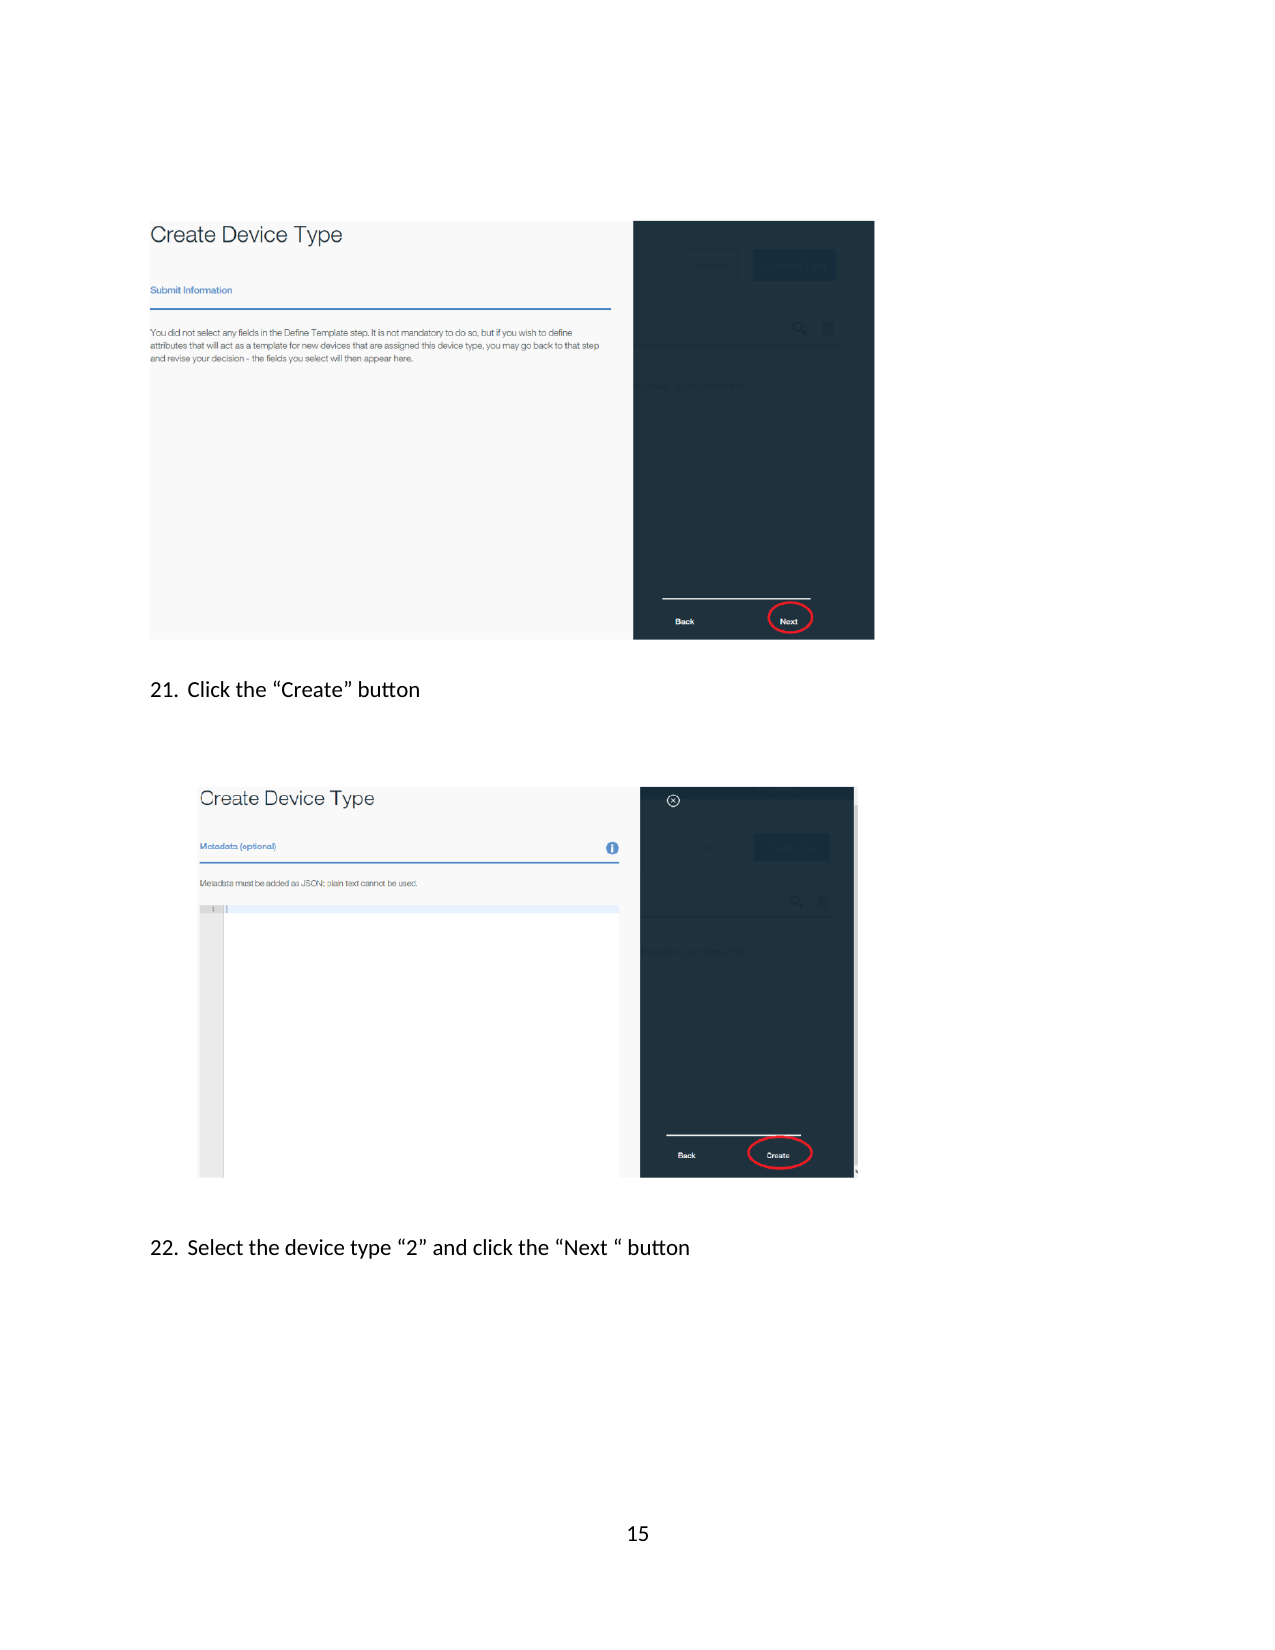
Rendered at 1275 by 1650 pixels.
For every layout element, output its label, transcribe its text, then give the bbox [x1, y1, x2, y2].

list Select the device type “2” and click the “Next “ button [150, 1233, 1125, 1261]
picture [150, 150, 1124, 640]
picture [150, 707, 1124, 1197]
list Click the “Create” button [150, 676, 1125, 704]
